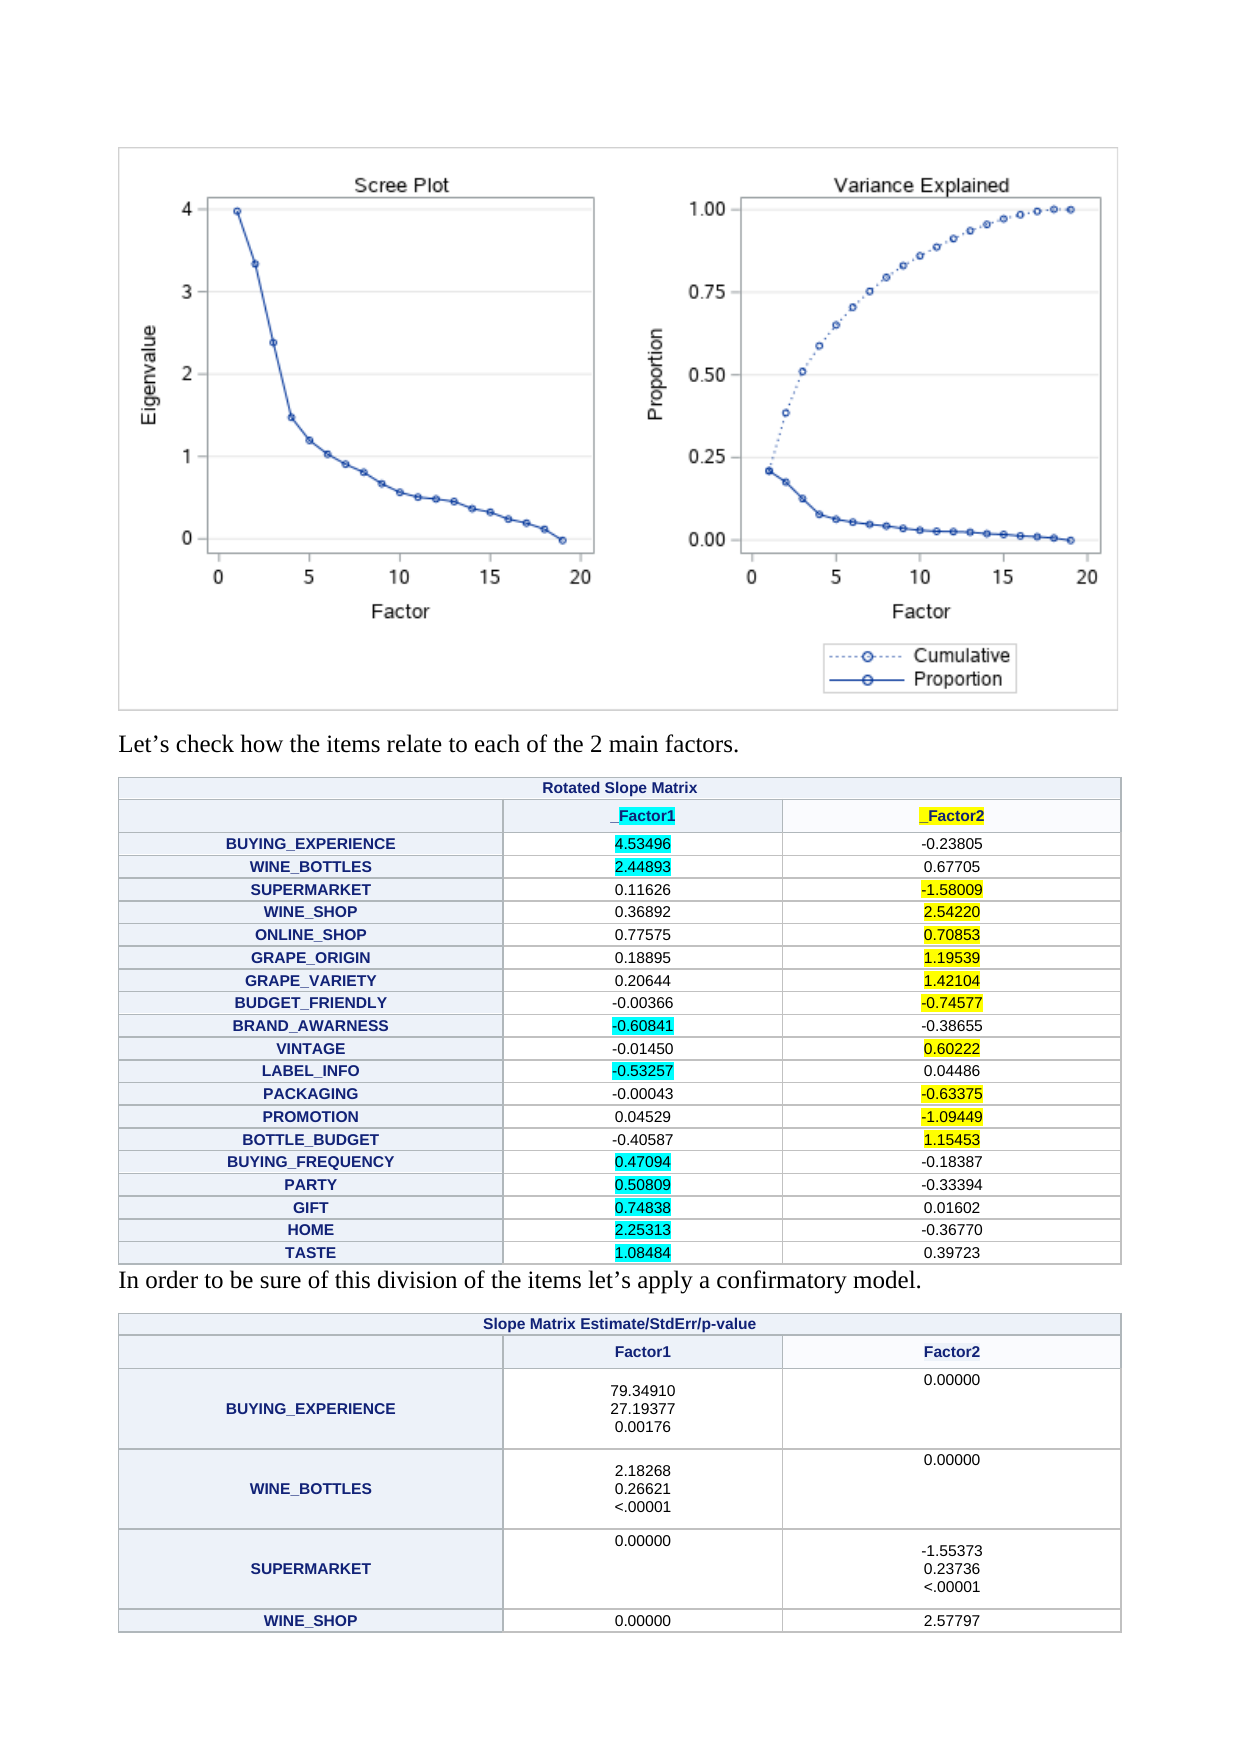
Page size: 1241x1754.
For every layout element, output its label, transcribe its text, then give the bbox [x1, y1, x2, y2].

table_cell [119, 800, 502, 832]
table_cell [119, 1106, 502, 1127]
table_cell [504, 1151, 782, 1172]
text Let’s check how the items relate to each of the 2 main factors. [118, 729, 1122, 758]
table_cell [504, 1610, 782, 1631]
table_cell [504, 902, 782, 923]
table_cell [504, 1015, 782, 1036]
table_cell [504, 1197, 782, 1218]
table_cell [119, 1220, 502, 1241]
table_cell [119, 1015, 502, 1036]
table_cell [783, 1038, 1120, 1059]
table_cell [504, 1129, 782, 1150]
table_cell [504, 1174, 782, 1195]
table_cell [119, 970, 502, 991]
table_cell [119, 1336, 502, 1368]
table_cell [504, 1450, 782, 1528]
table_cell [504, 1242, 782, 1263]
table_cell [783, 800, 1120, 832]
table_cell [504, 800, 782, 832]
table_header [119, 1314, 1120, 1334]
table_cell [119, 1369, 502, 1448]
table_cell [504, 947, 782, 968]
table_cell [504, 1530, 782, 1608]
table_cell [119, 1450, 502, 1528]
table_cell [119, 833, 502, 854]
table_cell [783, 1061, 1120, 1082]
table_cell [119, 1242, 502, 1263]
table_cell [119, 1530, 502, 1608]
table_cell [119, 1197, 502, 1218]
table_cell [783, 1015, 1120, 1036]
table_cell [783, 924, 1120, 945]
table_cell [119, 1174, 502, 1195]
text In order to be sure of this division of the items let’s apply a confirmatory model. [118, 1265, 1122, 1294]
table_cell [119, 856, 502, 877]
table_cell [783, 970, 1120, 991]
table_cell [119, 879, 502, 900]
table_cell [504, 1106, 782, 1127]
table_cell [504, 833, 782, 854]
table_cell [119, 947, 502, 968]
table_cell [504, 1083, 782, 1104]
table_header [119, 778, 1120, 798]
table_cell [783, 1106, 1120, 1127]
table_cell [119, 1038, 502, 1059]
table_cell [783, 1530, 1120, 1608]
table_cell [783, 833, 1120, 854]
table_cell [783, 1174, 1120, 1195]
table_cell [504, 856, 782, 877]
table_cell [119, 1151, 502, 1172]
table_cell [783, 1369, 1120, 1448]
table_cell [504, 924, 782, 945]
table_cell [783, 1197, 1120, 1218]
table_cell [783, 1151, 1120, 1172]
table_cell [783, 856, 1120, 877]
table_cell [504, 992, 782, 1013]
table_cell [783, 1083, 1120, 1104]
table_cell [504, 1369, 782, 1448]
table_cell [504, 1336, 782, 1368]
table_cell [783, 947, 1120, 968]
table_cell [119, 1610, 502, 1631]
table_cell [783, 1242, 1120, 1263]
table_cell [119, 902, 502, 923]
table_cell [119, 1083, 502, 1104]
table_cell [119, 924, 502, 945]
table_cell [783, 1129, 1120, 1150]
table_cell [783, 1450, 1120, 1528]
picture [118, 147, 1119, 711]
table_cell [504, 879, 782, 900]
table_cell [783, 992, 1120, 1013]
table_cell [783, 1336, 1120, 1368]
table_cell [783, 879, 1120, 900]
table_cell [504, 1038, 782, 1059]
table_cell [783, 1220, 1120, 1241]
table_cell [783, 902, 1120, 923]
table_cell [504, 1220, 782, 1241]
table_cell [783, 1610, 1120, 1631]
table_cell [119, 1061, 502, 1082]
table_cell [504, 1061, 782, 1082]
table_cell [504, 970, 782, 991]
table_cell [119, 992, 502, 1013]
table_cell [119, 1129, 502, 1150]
